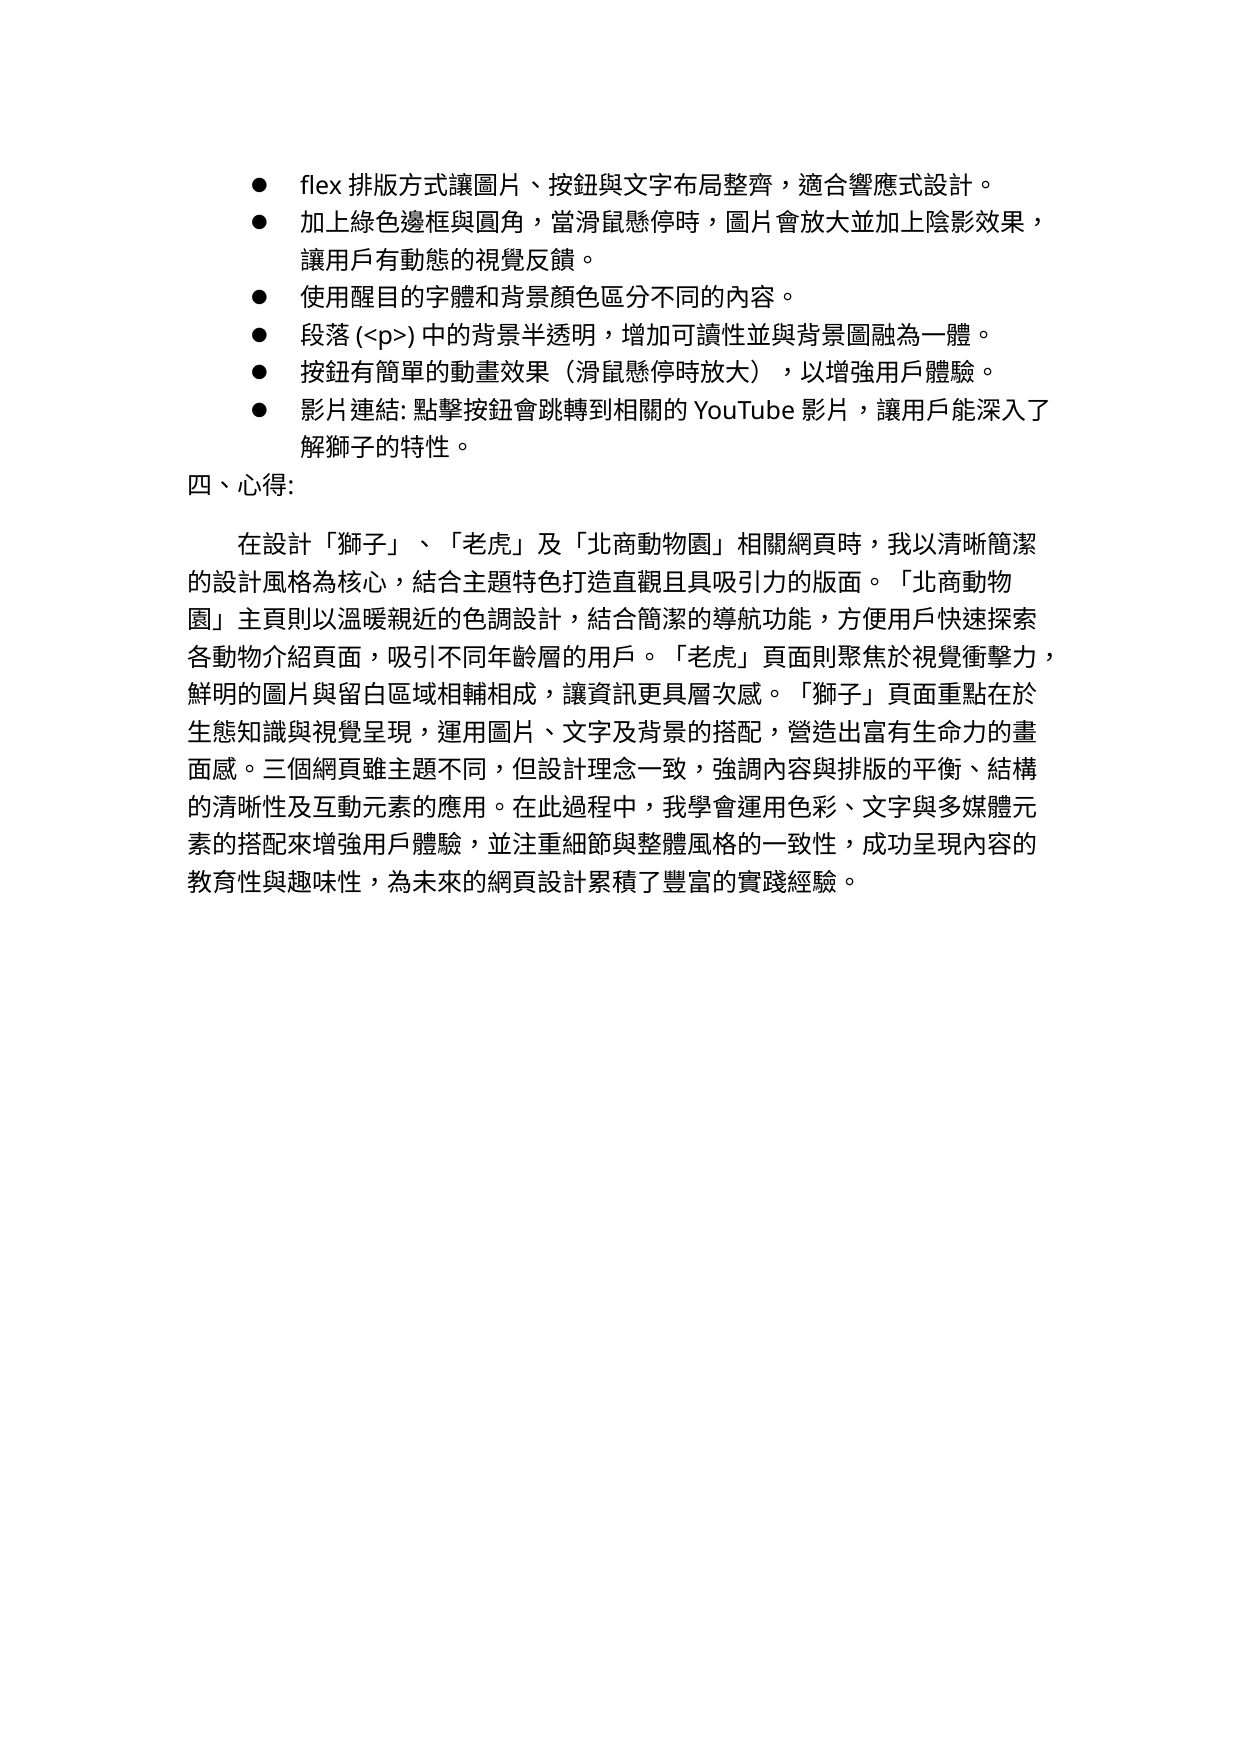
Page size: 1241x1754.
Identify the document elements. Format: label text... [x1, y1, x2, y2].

list 影片連結: 點擊按鈕會跳轉到相關的 YouTube 影片，讓用戶能深入了解獅子的特性。 [250, 389, 1053, 464]
list 按鈕有簡單的動畫效果（滑鼠懸停時放大），以增強用戶體驗。 [250, 352, 1053, 389]
text 四、心得: [187, 464, 1053, 502]
list 加上綠色邊框與圓角，當滑鼠懸停時，圖片會放大並加上陰影效果，讓用戶有動態的視覺反饋。 [250, 202, 1053, 277]
list 段落 (<p>) 中的背景半透明，增加可讀性並與背景圖融為一體。 [250, 314, 1053, 352]
text 在設計「獅子」、「老虎」及「北商動物園」相關網頁時，我以清晰簡潔的設計風格為核心，結合主題特色打造直觀且具吸引力的版面。「北商動物園」主頁則以溫暖親近的色調設計，結合簡潔的導航功能，方便用戶快速探索各動物介紹頁面，吸引不同年齡層的用戶。「老虎」頁面則聚焦於視覺衝擊力，鮮明的圖片與留白區域相輔相成，讓資訊更具層次感。「獅子」頁面重點在於生態知識與視覺呈現，運用圖片、文字及背景的搭配，營造出富有生命力的畫面感。三個網頁雖主題不同，但設計理念一致，強調內容與排版的平衡、結構的清晰性及互動元素的應用。在此過程中，我學會運用色彩、文字與多媒體元素的搭配來增強用戶體驗，並注重細節與整體風格的一致性，成功呈現內容的教育性與趣味性，為未來的網頁設計累積了豐富的實踐經驗。 [187, 524, 1053, 899]
list flex 排版方式讓圖片、按鈕與文字布局整齊，適合響應式設計。 [250, 164, 1053, 202]
list 使用醒目的字體和背景顏色區分不同的內容。 [250, 277, 1053, 314]
